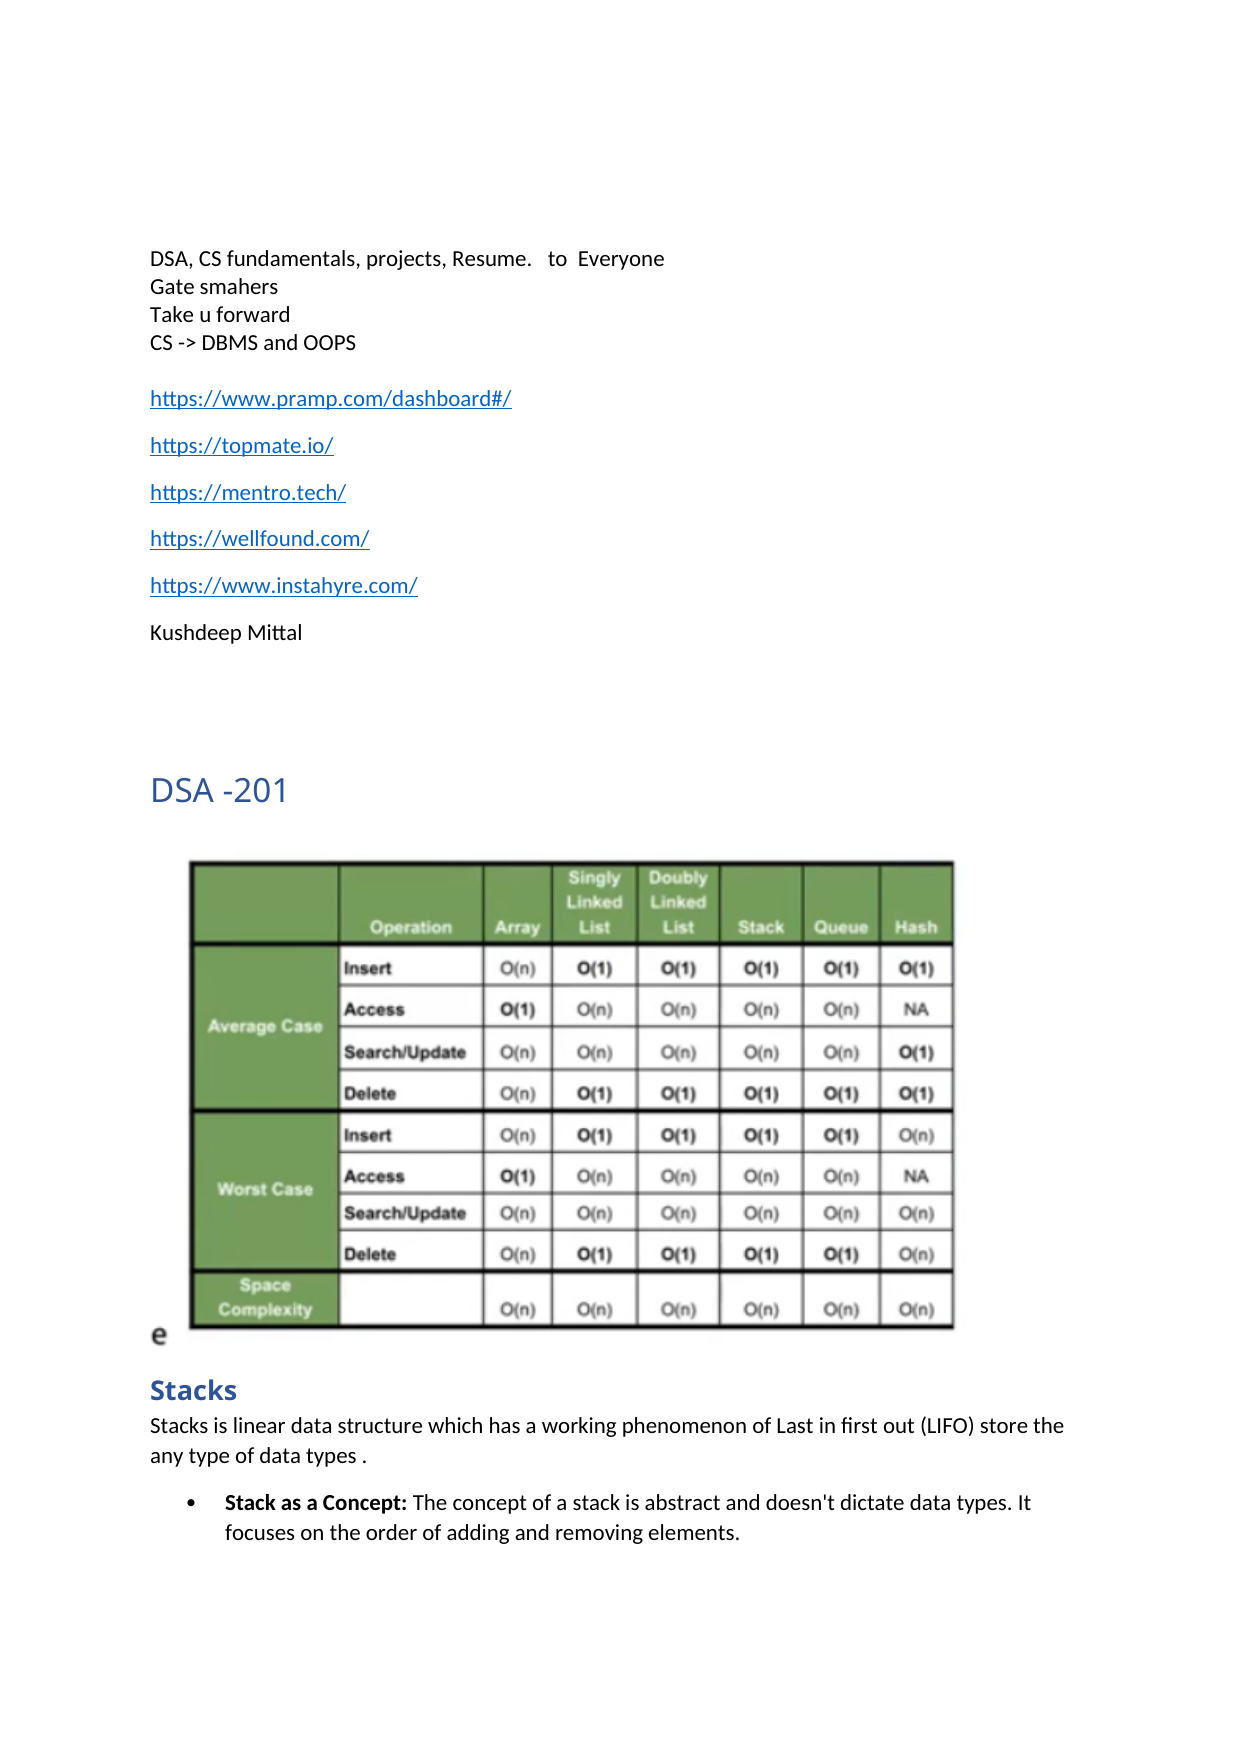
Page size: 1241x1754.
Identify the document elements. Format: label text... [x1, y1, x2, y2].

text Gate smahers [150, 272, 1090, 300]
text CS -> DBMS and OOPS [150, 328, 1090, 356]
picture [150, 816, 977, 1352]
subtitle Stacks [150, 1371, 1090, 1408]
text https://wellfound.com/ [150, 524, 1090, 552]
text https://www.instahyre.com/ [150, 571, 1090, 599]
list Stack as a Concept: The concept of a stack is abstract and doesn't dictate data types. It focuses on the order of adding and removing elements. [187, 1488, 1090, 1546]
text DSA, CS fundamentals, projects, Resume. to Everyone [150, 244, 1090, 272]
subtitle DSA -201 [150, 767, 1090, 813]
text https://www.pramp.com/dashboard#/ [150, 384, 1090, 412]
text Stacks is linear data structure which has a working phenomenon of Last in first out (LIFO) store the any type of data types . [150, 1411, 1090, 1469]
text https://topmate.io/ [150, 431, 1090, 459]
text Take u forward [150, 300, 1090, 328]
text Kushdeep Mittal [150, 618, 1090, 646]
text https://mentro.tech/ [150, 478, 1090, 506]
